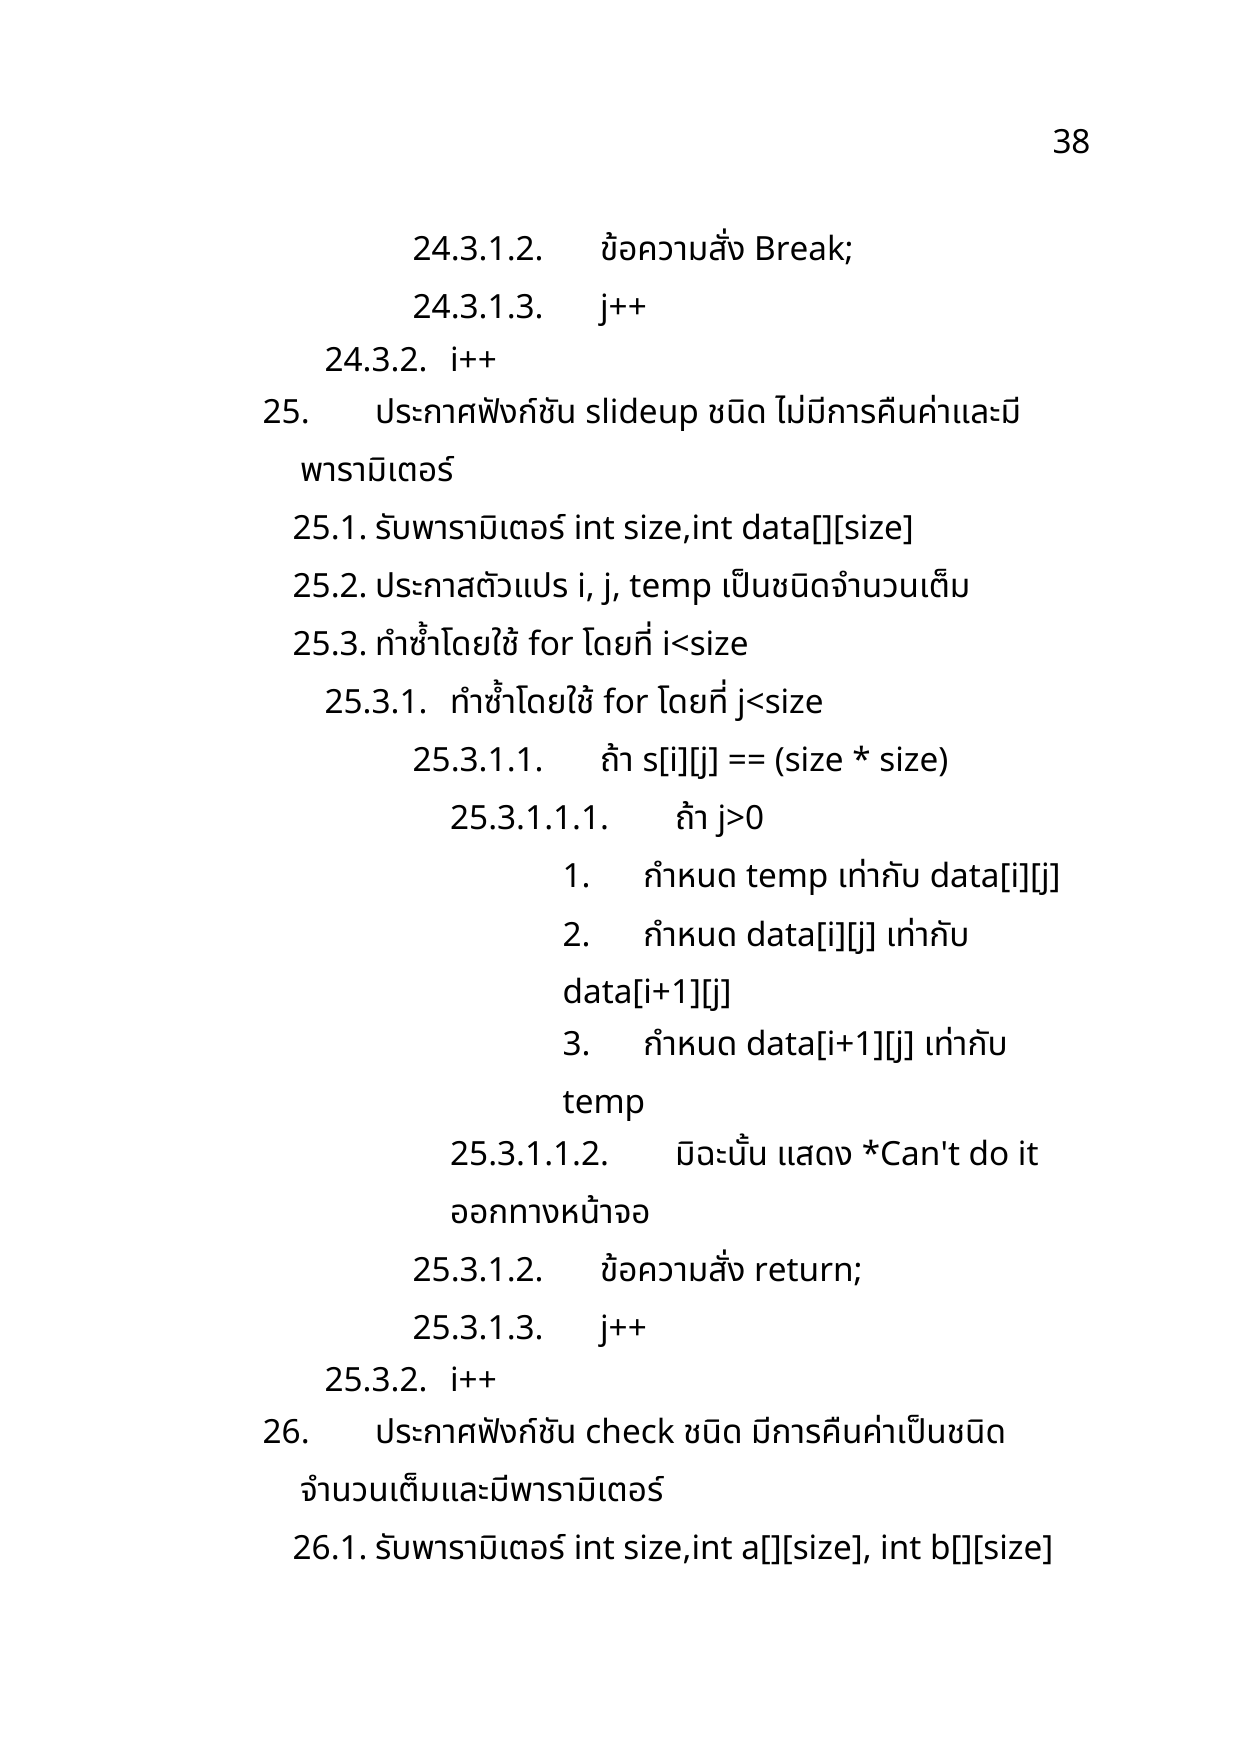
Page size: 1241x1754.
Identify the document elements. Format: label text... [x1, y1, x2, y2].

list ถ้า s[i][j] == (size * size) [285, 736, 1090, 787]
list ประกาสตัวแปร i, j, temp เป็นชนิดจำนวนเต็ม [292, 562, 1090, 612]
list กำหนด data[i+1][j] เท่ากับ temp [562, 1020, 1090, 1123]
list j++ [285, 283, 1090, 328]
list i++ [427, 335, 1090, 381]
list j++ [285, 1304, 1090, 1349]
list กำหนด temp เท่ากับ data[i][j] [562, 852, 1090, 903]
list ทำซ้ำโดยใช้ for โดยที่ j<size [427, 678, 1090, 728]
list ประกาศฟังก์ชัน slideup ชนิด ไม่มีการคืนค่าและมีพารามิเตอร์ [262, 387, 1090, 496]
list ประกาศฟังก์ชัน check ชนิด มีการคืนค่าเป็นชนิดจำนวนเต็มและมีพารามิเตอร์ [262, 1408, 1090, 1517]
list ข้อความสั่ง return; [285, 1246, 1090, 1296]
list ข้อความสั่ง Break; [285, 225, 1090, 276]
list ถ้า j>0 [450, 794, 1090, 845]
list มิฉะนั้น แสดง *Can't do it ออกทางหน้าจอ [450, 1129, 1090, 1238]
list รับพารามิเตอร์ int size,int a[][size], int b[][size] [292, 1524, 1090, 1575]
list i++ [427, 1356, 1090, 1401]
list กำหนด data[i][j] เท่ากับ data[i+1][j] [562, 910, 1090, 1013]
list รับพารามิเตอร์ int size,int data[][size] [292, 503, 1090, 554]
list ทำซ้ำโดยใช้ for โดยที่ i<size [292, 620, 1090, 670]
